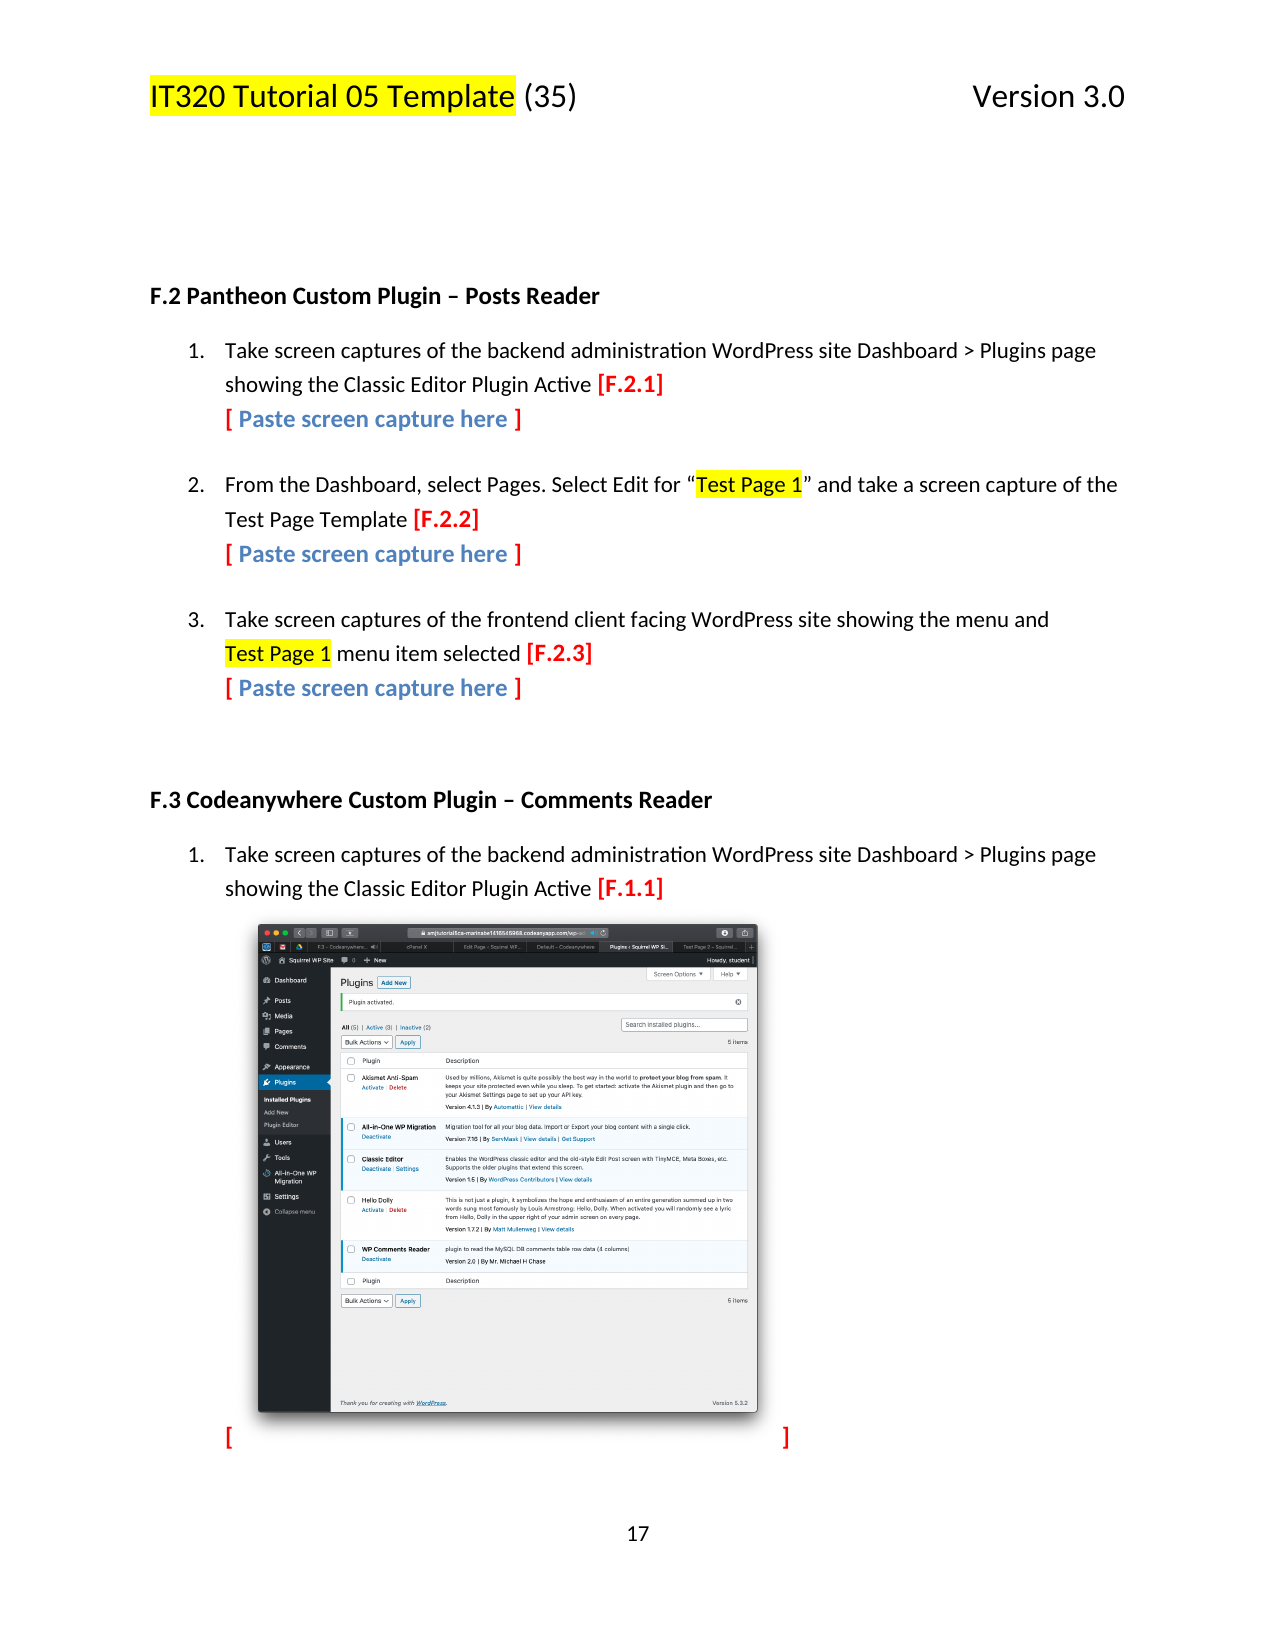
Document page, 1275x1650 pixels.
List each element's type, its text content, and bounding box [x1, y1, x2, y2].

text F.2 Pantheon Custom Plugin – Posts Reader [150, 280, 1125, 311]
list From the Dashboard, select Pages. Select Edit for “Test Page 1” and take a screen capture of the Test Page Template [F.2.2] [ Paste screen capture here ] [187, 470, 1125, 601]
picture [233, 907, 782, 1445]
list Take screen captures of the backend administration WordPress site Dashboard > Plugins page showing the Classic Editor Plugin Active [F.2.1] [ Paste screen capture here ] [187, 336, 1125, 466]
list Take screen captures of the frontend client facing WordPress site showing the menu and Test Page 1 menu item selected [F.2.3] [ Paste screen capture here ] [187, 605, 1125, 703]
text F.3 Codeanywhere Custom Plugin – Comments Reader [150, 784, 1125, 814]
